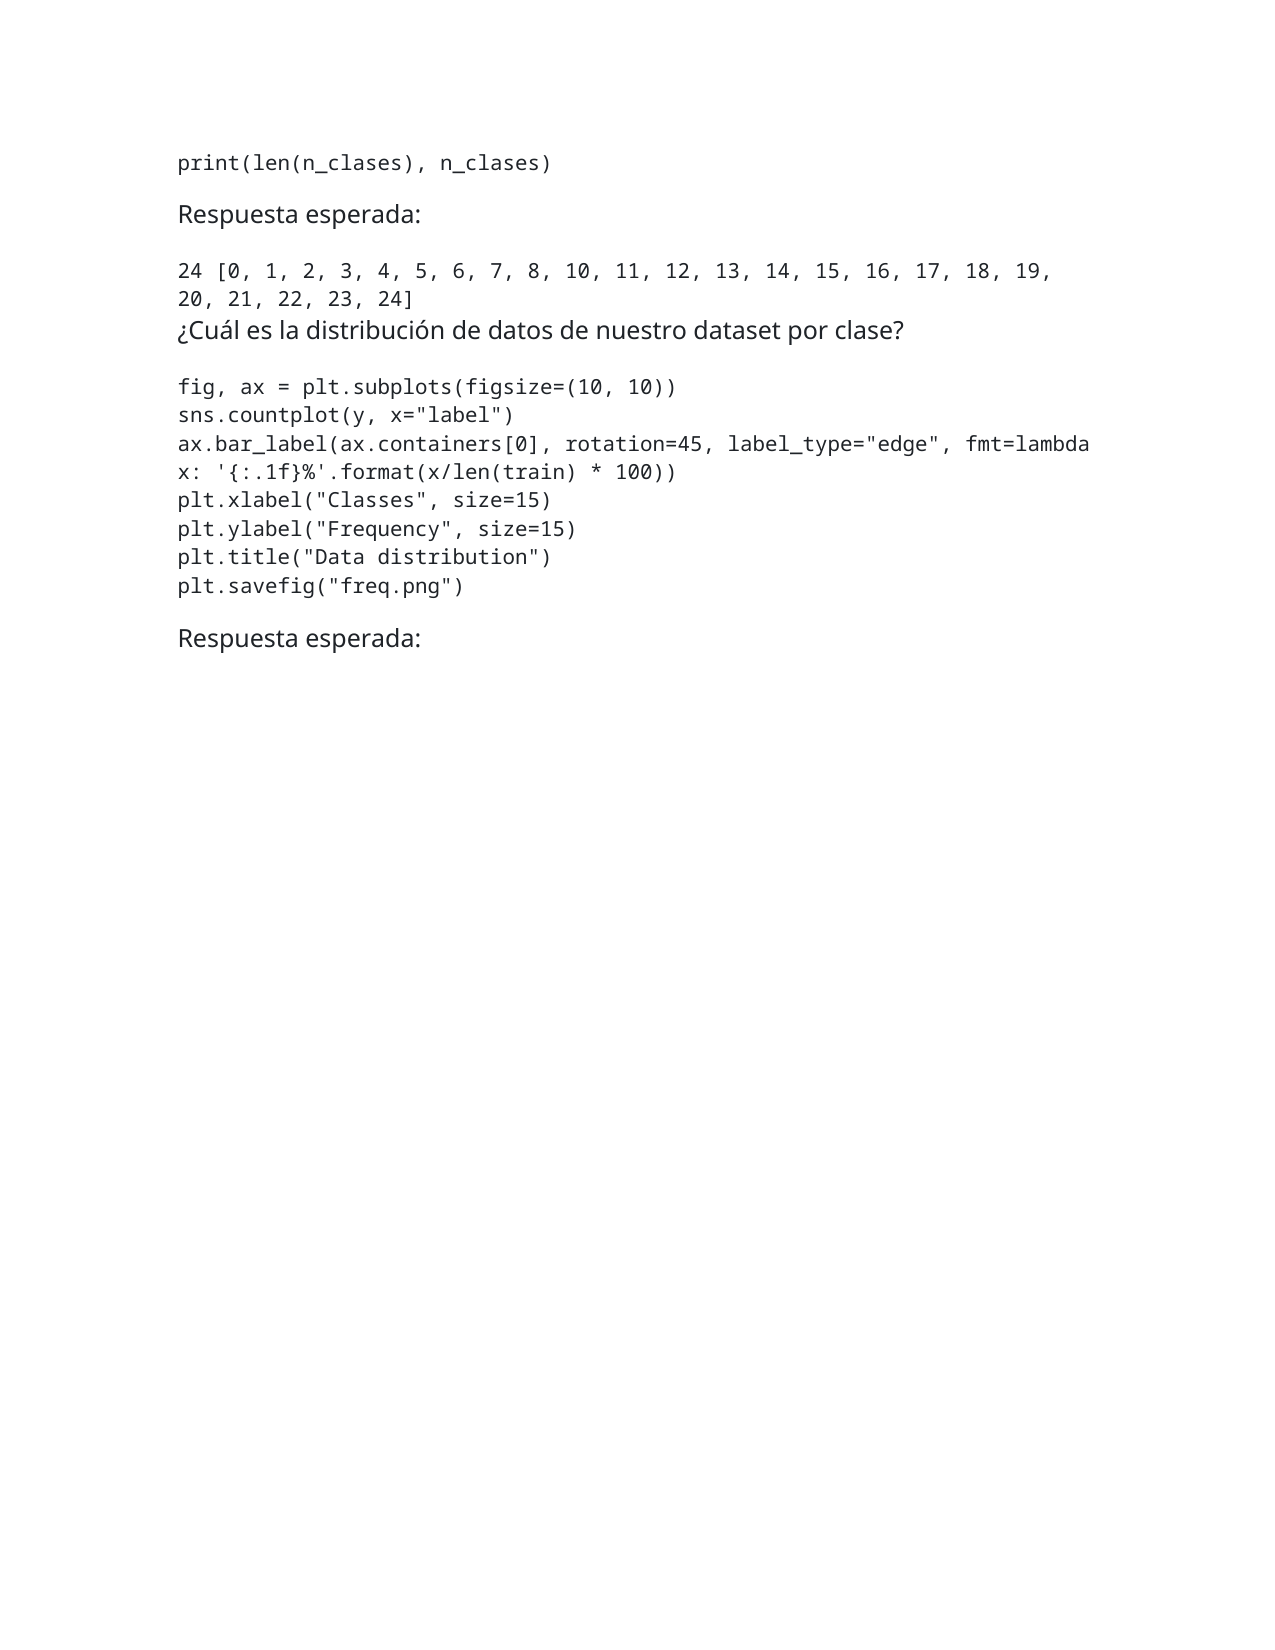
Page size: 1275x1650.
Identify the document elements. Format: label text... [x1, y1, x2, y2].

text 24 [0, 1, 2, 3, 4, 5, 6, 7, 8, 10, 11, 12, 13, 14, 15, 16, 17, 18, 19, 20, 21, 22, 23, 24] [177, 256, 1098, 313]
text sns.countplot(y, x="label") [177, 400, 1098, 429]
text print(len(n_clases), n_clases) [177, 148, 1098, 176]
text plt.xlabel("Classes", size=15) [177, 486, 1098, 514]
text Respuesta esperada: [177, 620, 1098, 654]
text plt.title("Data distribution") [177, 542, 1098, 571]
text ¿Cuál es la distribución de datos de nuestro dataset por clase? [177, 313, 1098, 347]
text plt.savefig("freq.png") [177, 571, 1098, 599]
text plt.ylabel("Frequency", size=15) [177, 514, 1098, 542]
text Respuesta esperada: [177, 197, 1098, 231]
text fig, ax = plt.subplots(figsize=(10, 10)) [177, 372, 1098, 400]
text ax.bar_label(ax.containers[0], rotation=45, label_type="edge", fmt=lambda x: '{:.1f}%'.format(x/len(train) * 100)) [177, 429, 1098, 486]
